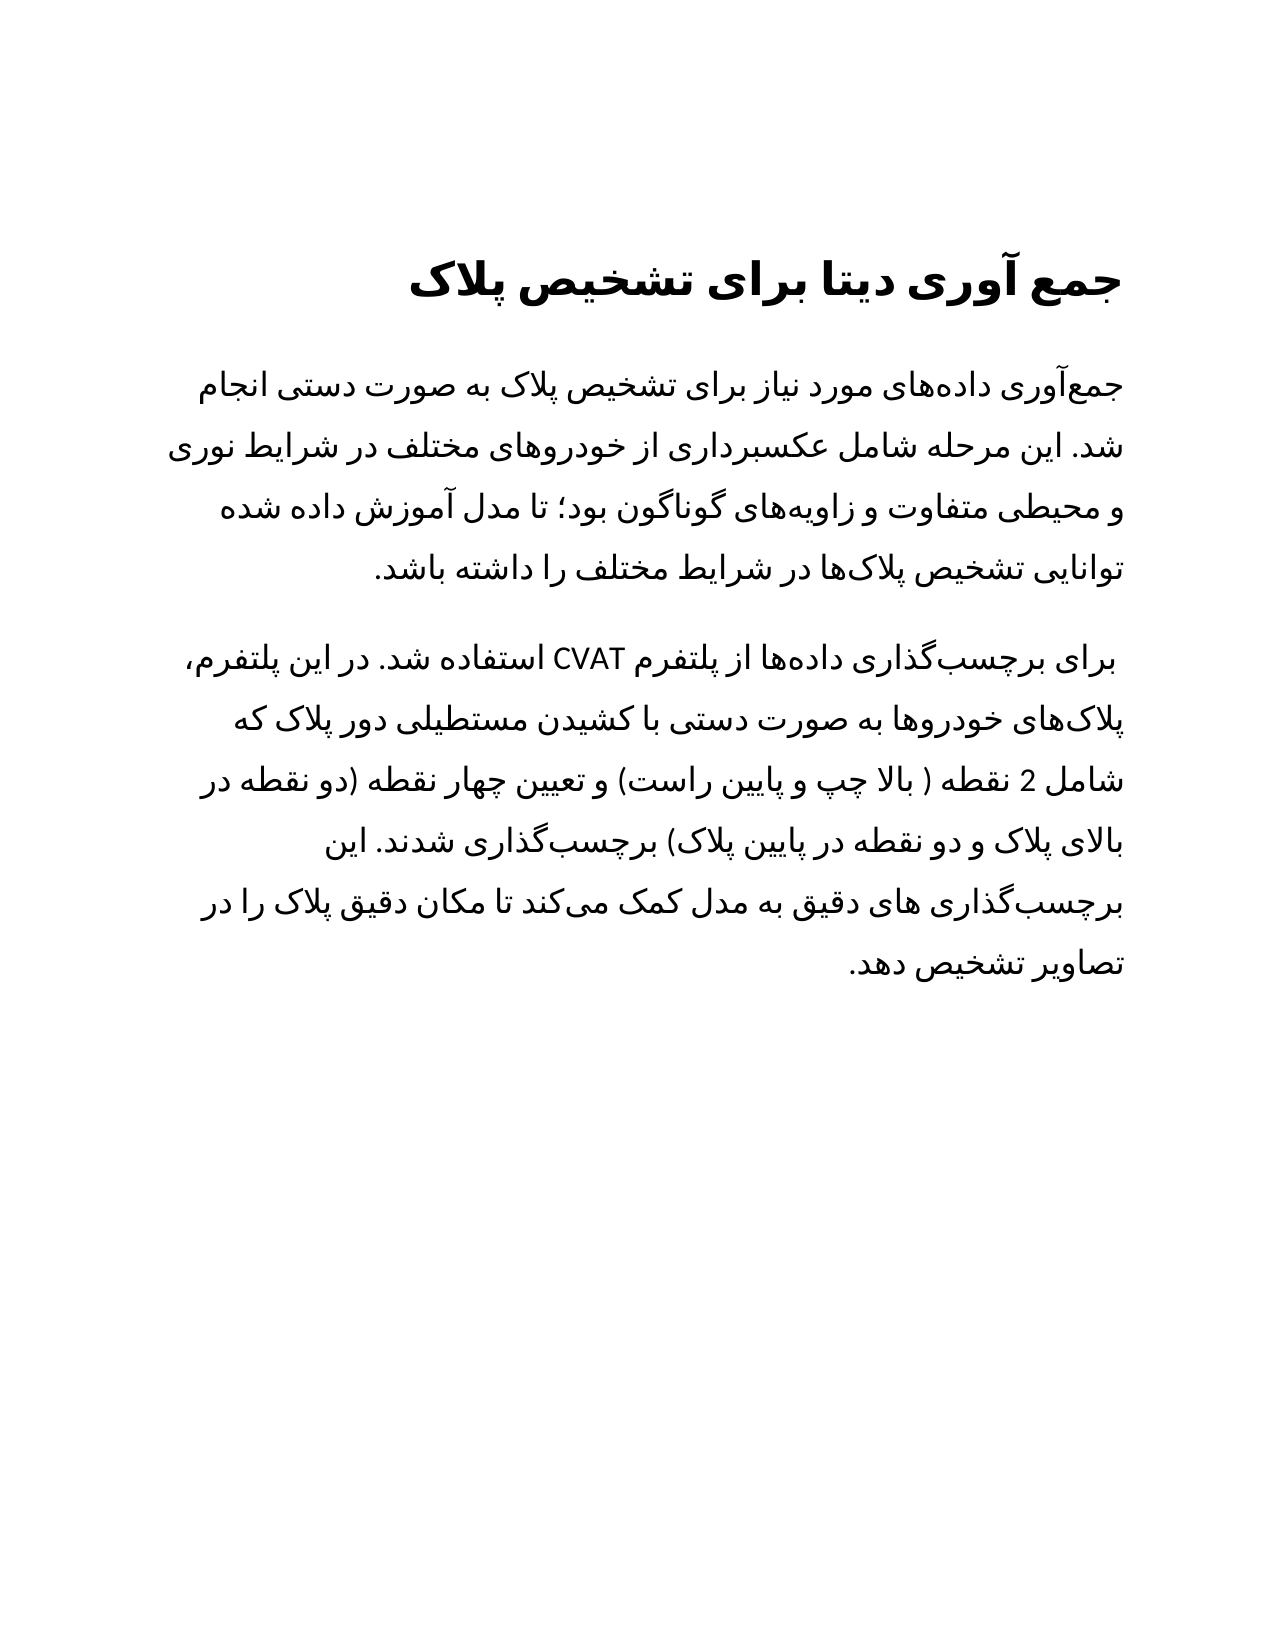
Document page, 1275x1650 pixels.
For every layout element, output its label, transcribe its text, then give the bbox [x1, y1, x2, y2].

text جمع آوری دیتا برای تشخیص پلاک [150, 251, 1125, 306]
text برای برچسب‌گذاری داده‌ها از پلتفرم CVAT استفاده شد. در این پلتفرم، پلاک‌های خودروها به صورت دستی با کشیدن مستطیلی دور پلاک که شامل 2 نقطه ( بالا چپ و پایین راست) و تعیین چهار نقطه (دو نقطه در بالای پلاک و دو نقطه در پایین پلاک) برچسب‌گذاری شدند. این برچسب‌گذاری های دقیق به مدل کمک می‌کند تا مکان دقیق پلاک را در تصاویر تشخیص دهد. [150, 637, 1125, 983]
text جمع‌آوری داده‌های مورد نیاز برای تشخیص پلاک به صورت دستی انجام شد. این مرحله شامل عکسبرداری از خودروهای مختلف در شرایط نوری و محیطی متفاوت و زاویه‌های گوناگون بود؛ تا مدل آموزش داده شده توانایی تشخیص پلاک‌ها در شرایط مختلف را داشته باشد. [150, 363, 1125, 587]
